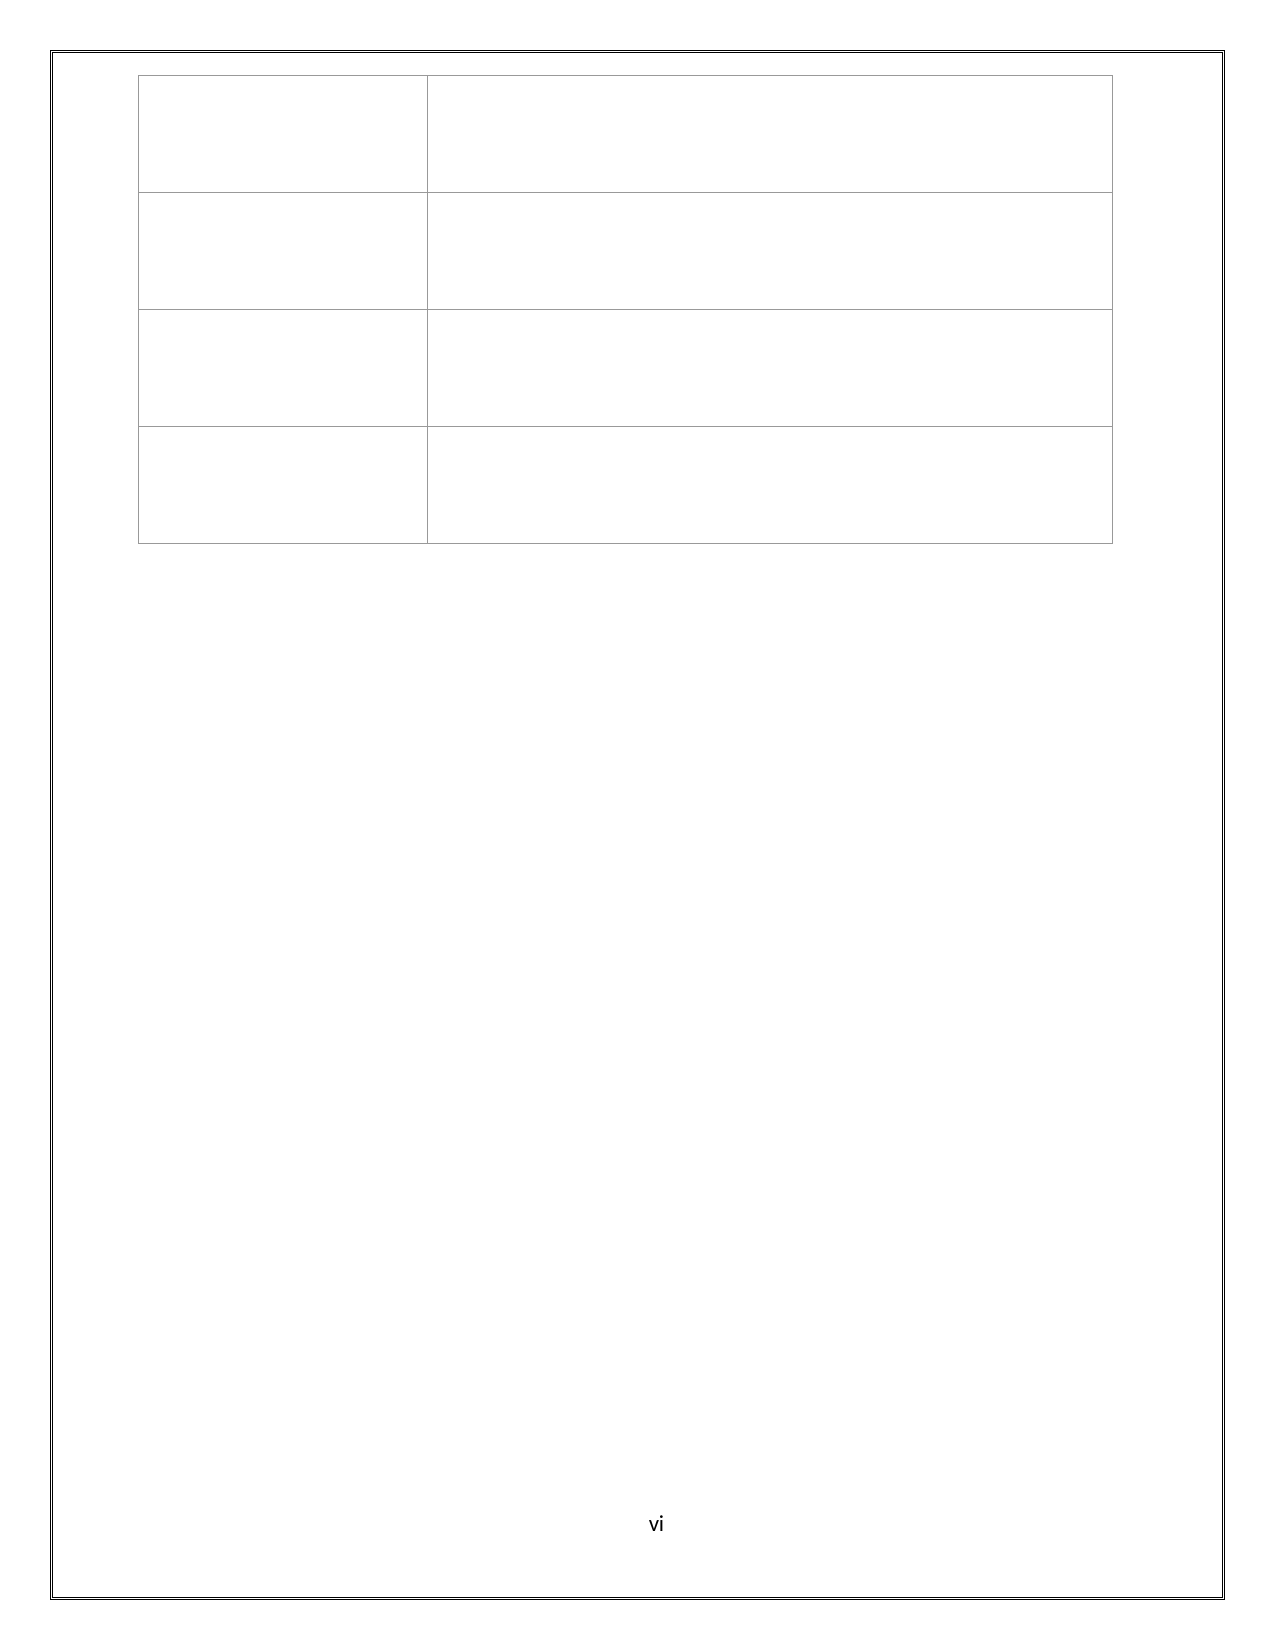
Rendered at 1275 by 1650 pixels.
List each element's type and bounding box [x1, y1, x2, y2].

table_cell [428, 427, 1112, 543]
table_cell [139, 76, 427, 192]
table_cell [139, 193, 427, 309]
table_cell [428, 193, 1112, 309]
table_cell [428, 76, 1112, 192]
table_cell [428, 310, 1112, 426]
table_cell [139, 427, 427, 543]
table_cell [139, 310, 427, 426]
